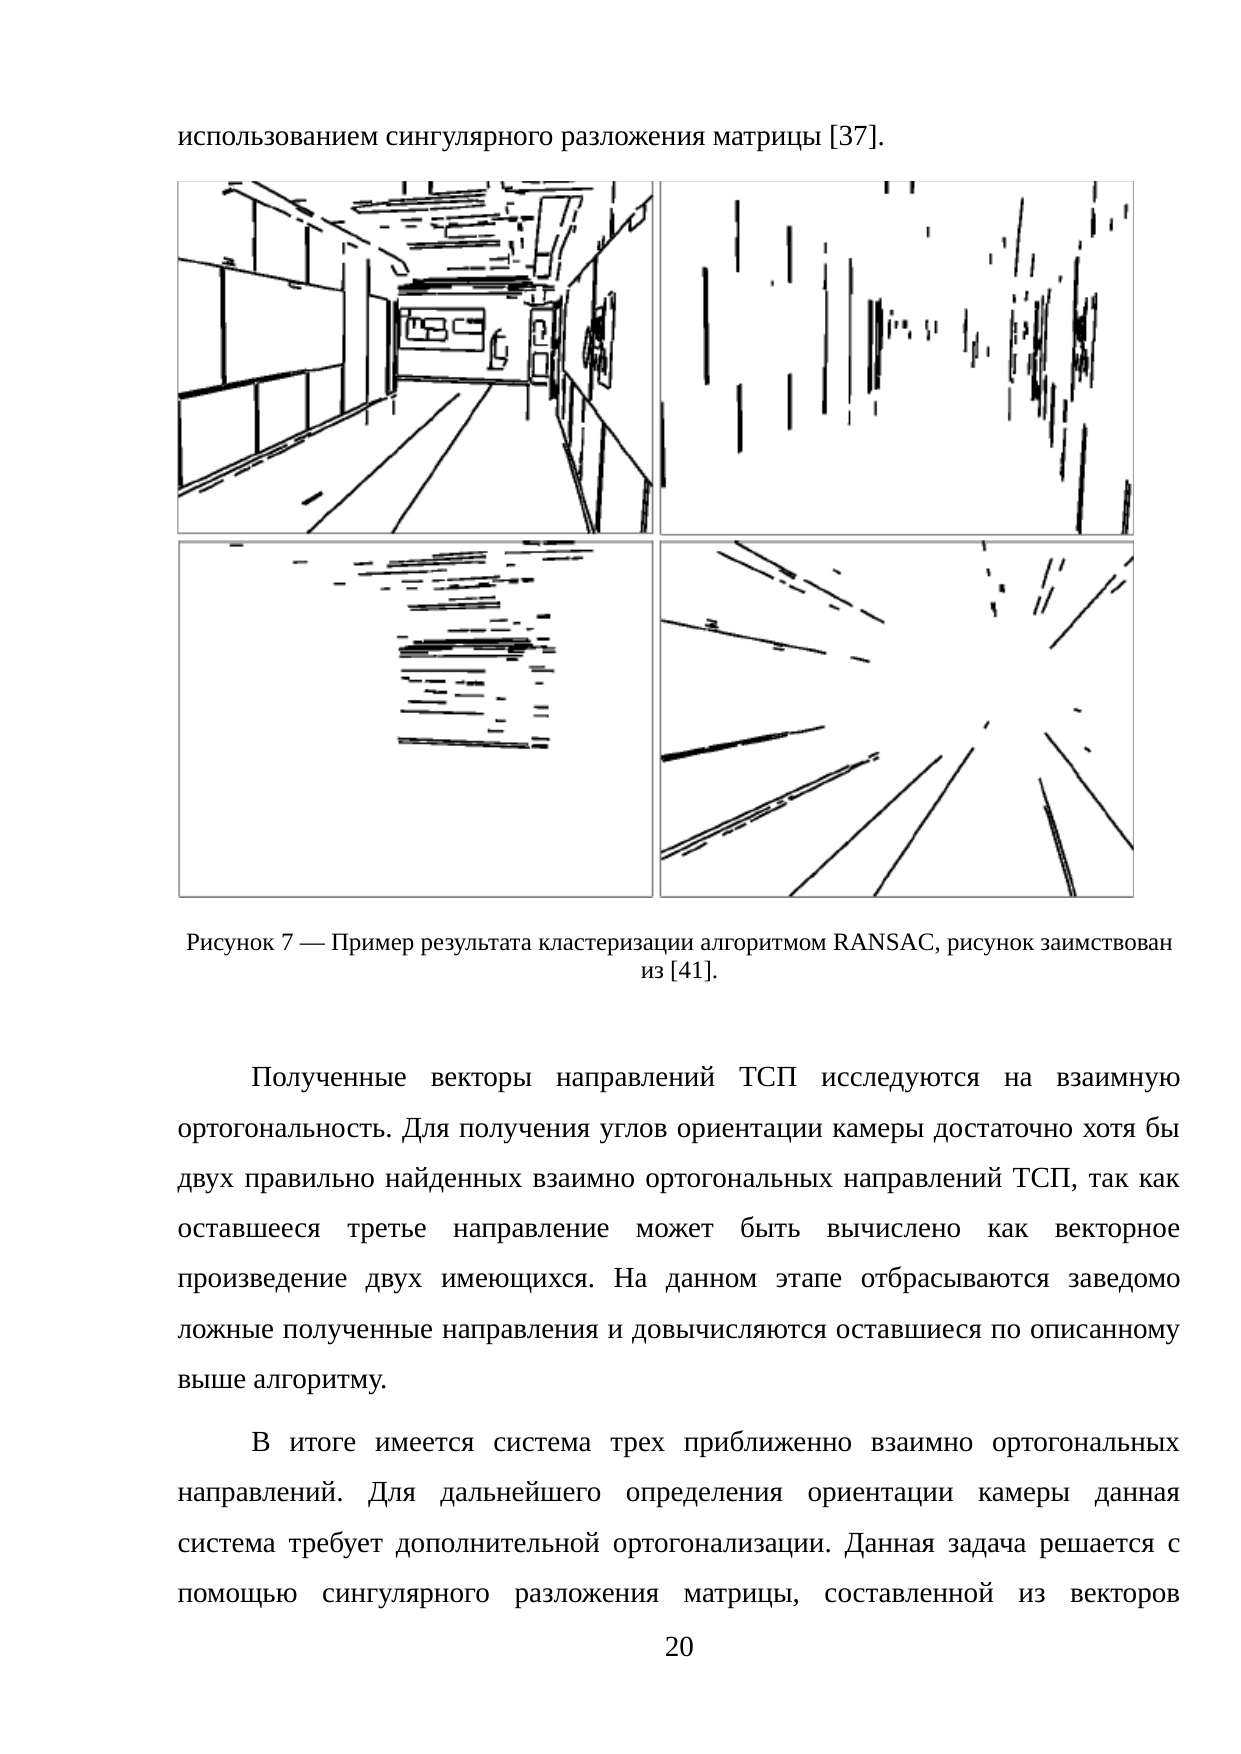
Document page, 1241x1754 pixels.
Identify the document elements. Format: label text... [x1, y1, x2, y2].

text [177, 118, 1181, 152]
text Рисунок 7 — Пример результата кластеризации алгоритмом RANSAC, рисунок заимствован из [41]. [177, 927, 1181, 984]
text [177, 1424, 1181, 1608]
text Полученные векторы направлений ТСП исследуются на взаимную ортогональность. Для получения углов ориентации камеры достаточно хотя бы двух правильно найденных взаимно ортогональных направлений ТСП, так как оставшееся третье направление может быть вычислено как векторное произведение двух имеющихся. На данном этапе отбрасываются заведомо ложные полученные направления и довычисляются оставшиеся по описанному выше алгоритму. [177, 1059, 1181, 1395]
picture [177, 181, 1134, 898]
